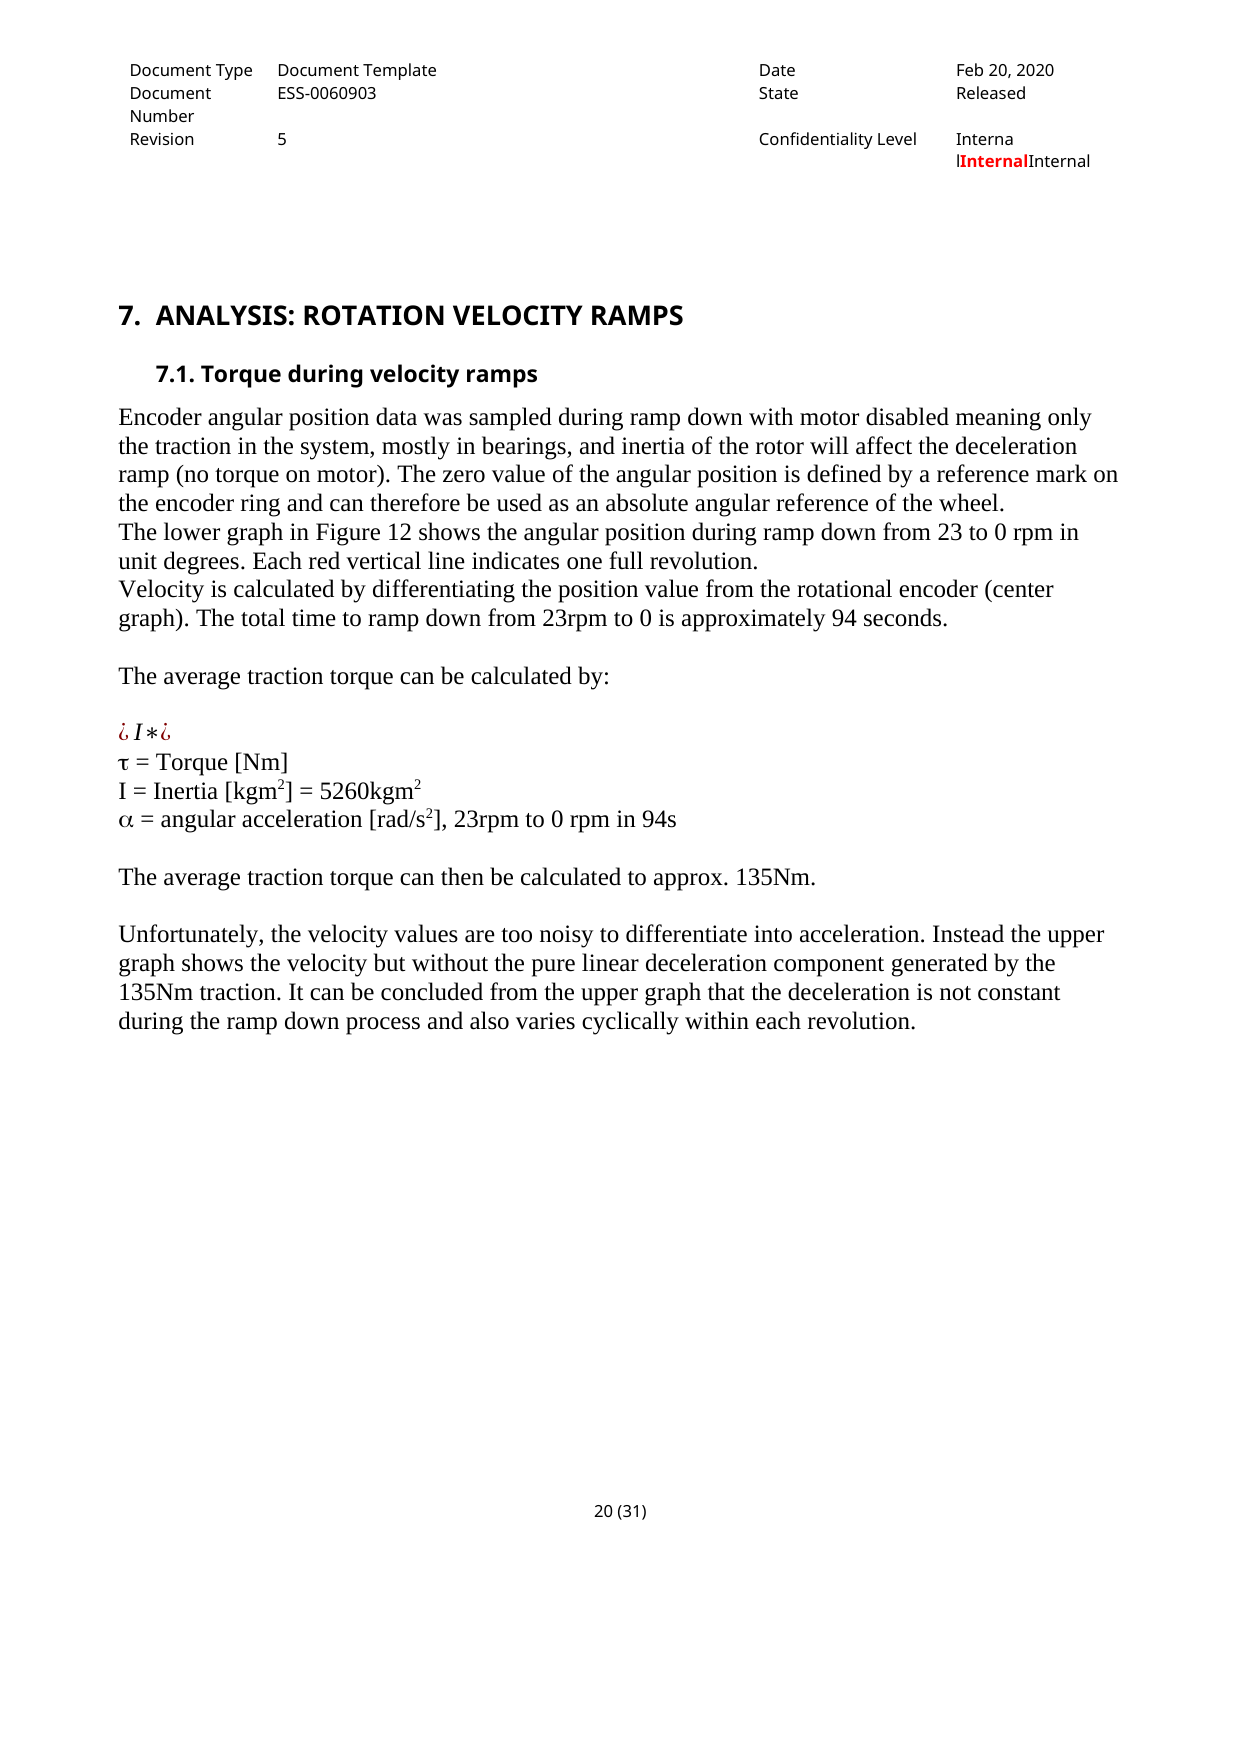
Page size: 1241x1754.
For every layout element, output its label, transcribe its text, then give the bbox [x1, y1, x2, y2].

text The average traction torque can then be calculated to approx. 135Nm. [118, 862, 1122, 891]
text The lower graph in Figure 3 shows the angular position during ramp down from 23 to 0 rpm in unit degrees. Each red vertical line indicates one full revolution. [118, 517, 1122, 574]
text = Torque [Nm] [118, 747, 1122, 776]
subtitle Torque during velocity ramps [156, 358, 1122, 389]
text I = Inertia [kgm2] = 5260kgm2 [118, 776, 1122, 804]
text Encoder angular position data was sampled during ramp down with motor disabled meaning only the traction in the system, mostly in bearings, and inertia of the rotor will affect the deceleration ramp (no torque on motor). The zero value of the angular position is defined by a reference mark on the encoder ring and can therefore be used as an absolute angular reference of the wheel. [118, 402, 1122, 517]
subtitle Analysis: Rotation velocity RampS [118, 296, 1122, 333]
text Velocity is calculated by differentiating the position value from the rotational encoder (center graph). The total time to ramp down from 23rpm to 0 is approximately 94 seconds. [118, 574, 1122, 632]
text Unfortunately, the velocity values are too noisy to differentiate into acceleration. Instead the upper graph shows the velocity but without the pure linear deceleration component generated by the 135Nm traction. It can be concluded from the upper graph that the deceleration is not constant during the ramp down process and also varies cyclically within each revolution. [118, 919, 1122, 1034]
text The average traction torque can be calculated by: [118, 661, 1122, 689]
text = angular acceleration [rad/s2], 23rpm to 0 rpm in 94s [118, 804, 1122, 833]
